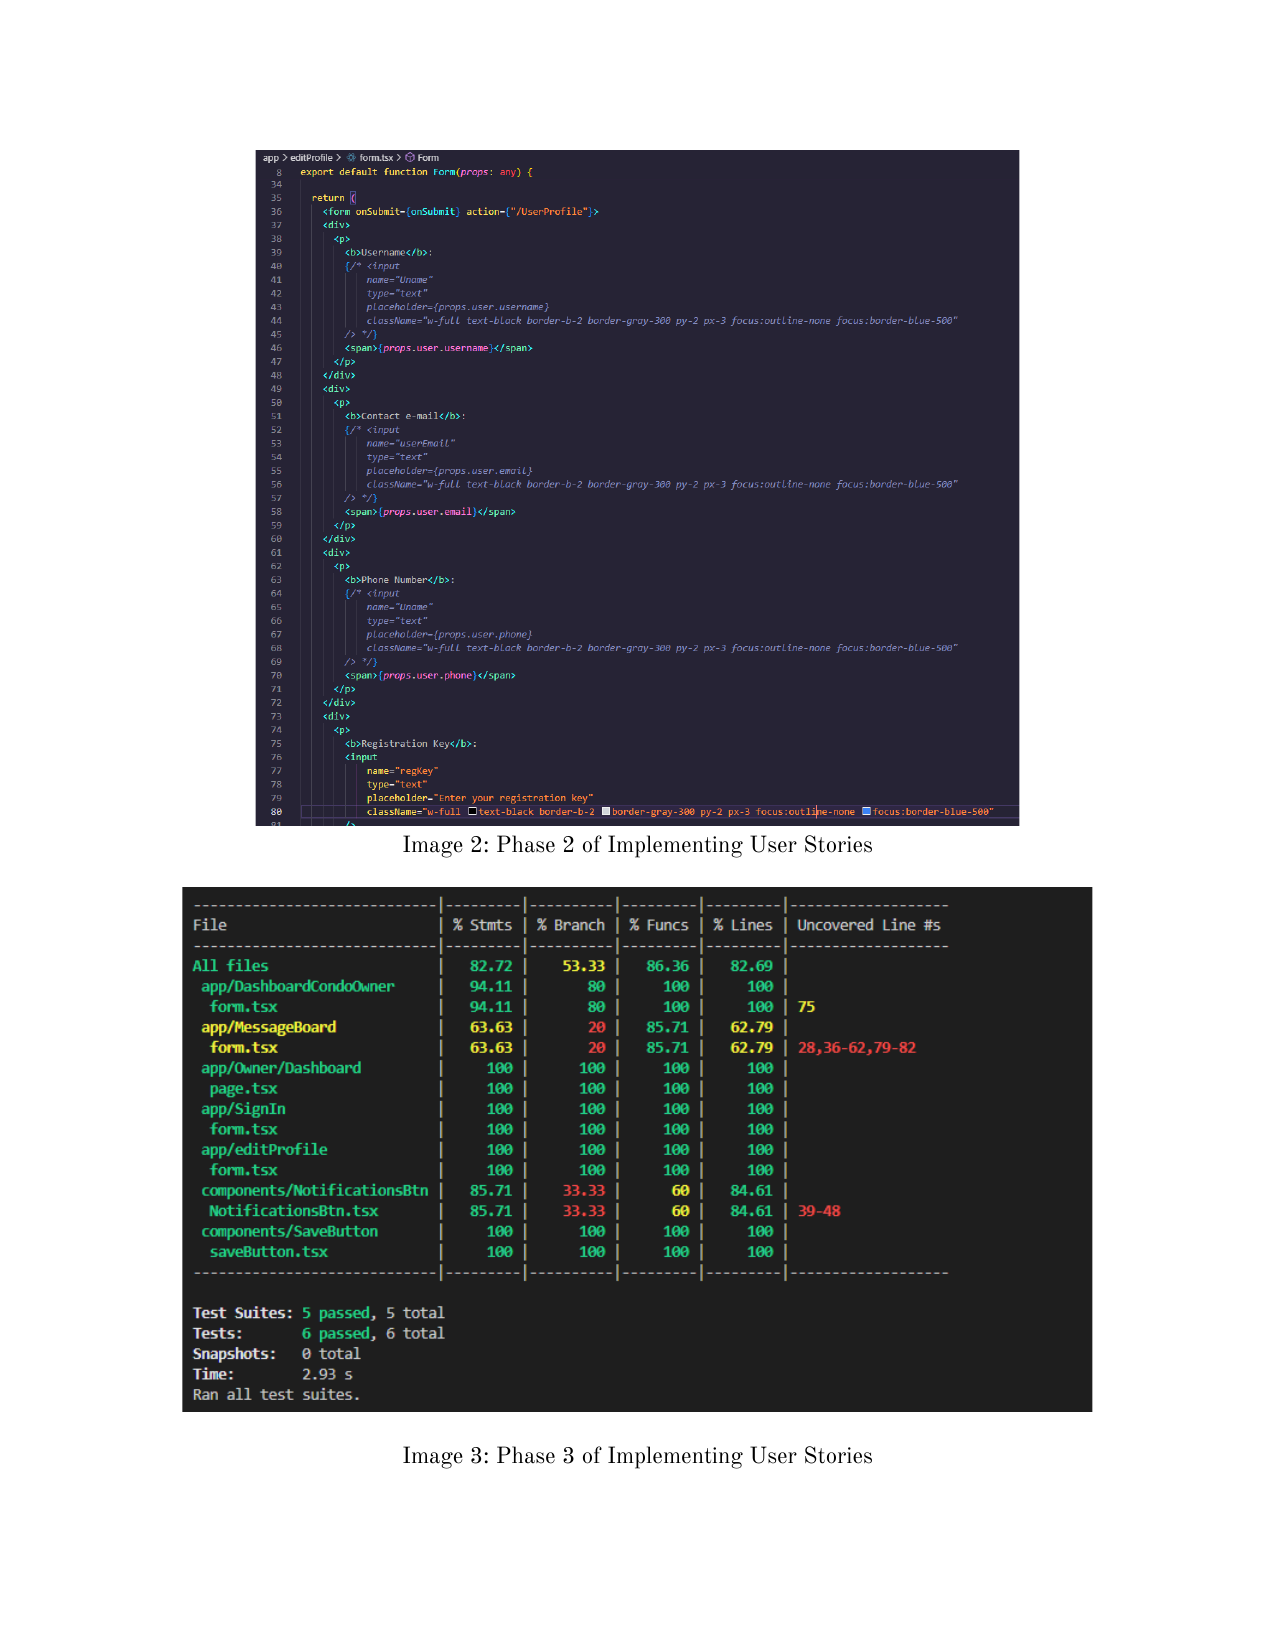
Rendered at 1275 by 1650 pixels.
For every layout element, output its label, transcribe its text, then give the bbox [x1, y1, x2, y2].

picture [255, 150, 1020, 826]
text Image 2: Phase 2 of Implementing User Stories [150, 829, 1125, 858]
text Image 3: Phase 3 of Implementing User Stories [150, 1440, 1125, 1468]
picture [182, 887, 1093, 1412]
